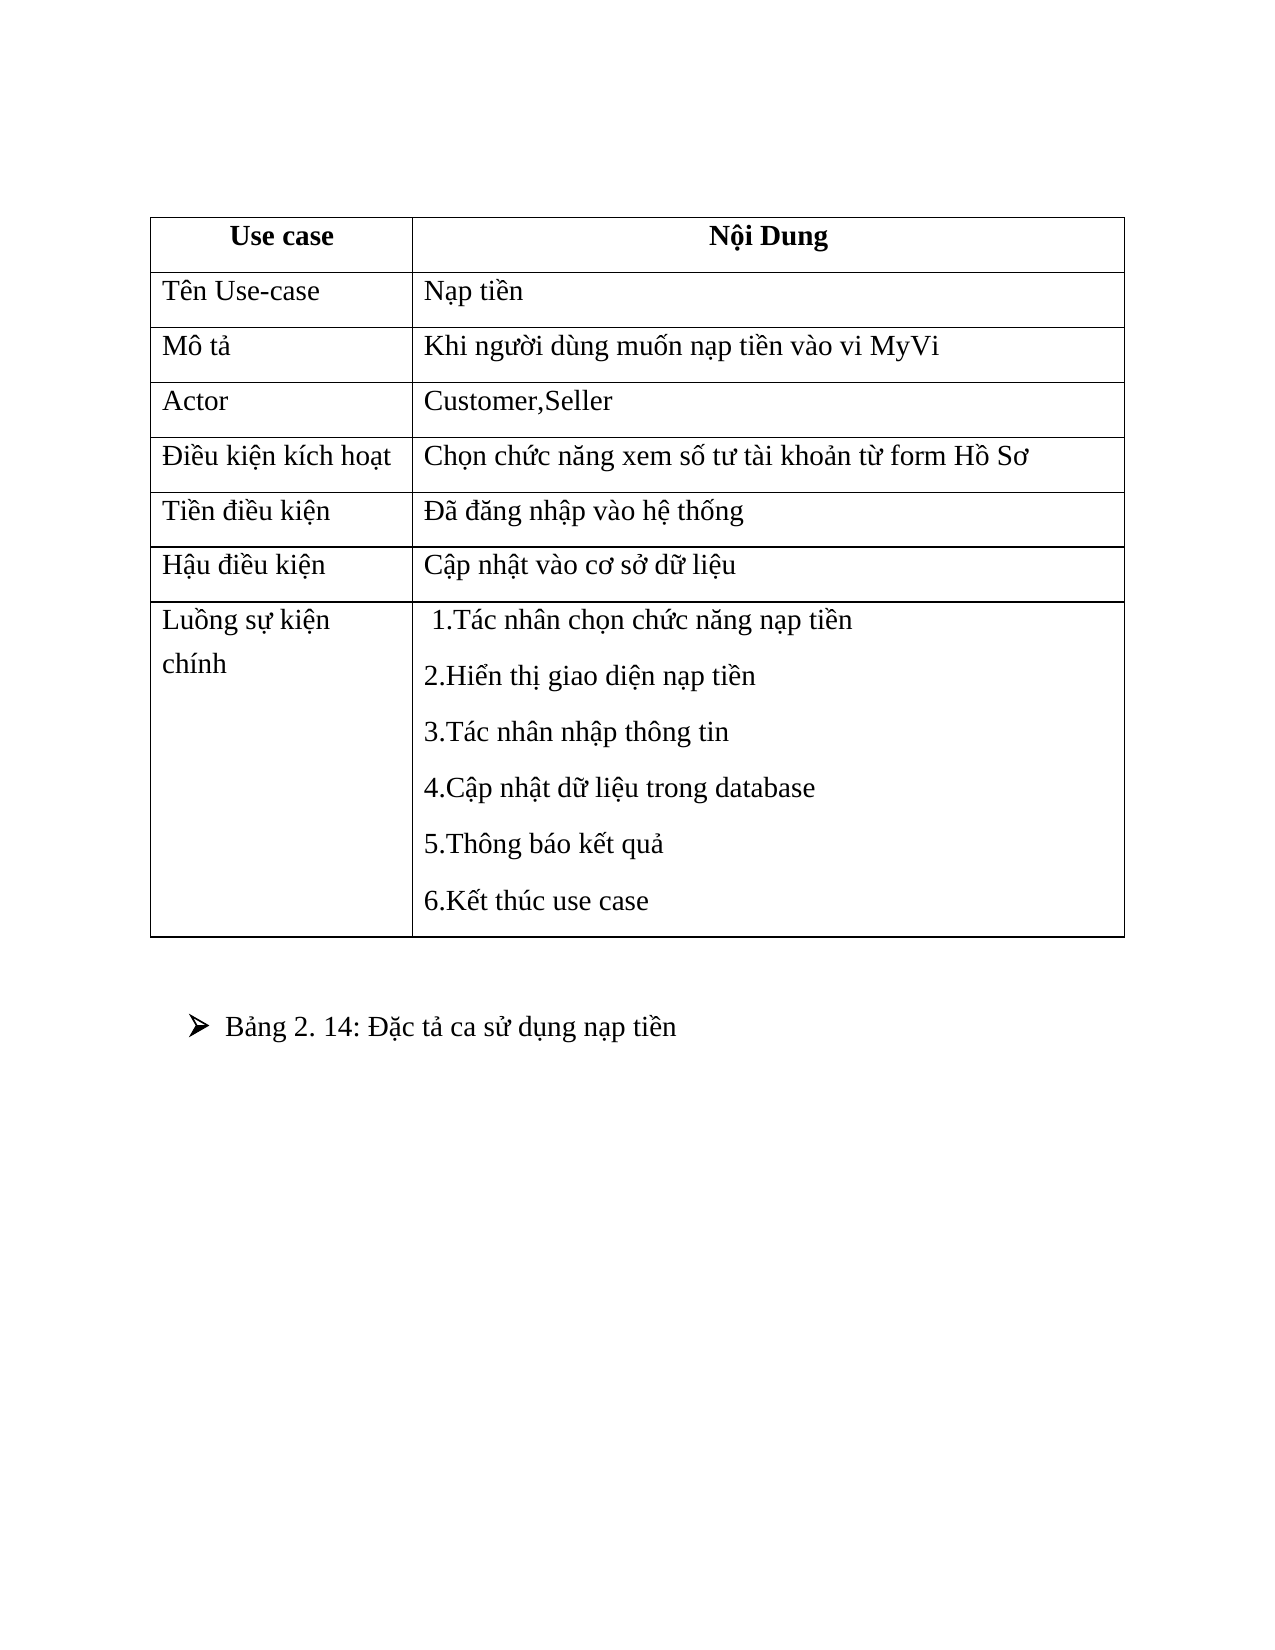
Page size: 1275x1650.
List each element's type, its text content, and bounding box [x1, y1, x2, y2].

table_cell Tiền điều kiện [151, 493, 412, 546]
table_header Use case [151, 218, 412, 272]
table_cell Chọn chức năng xem số tư tài khoản từ form Hồ Sơ [413, 438, 1124, 492]
table_cell Đã đăng nhập vào hệ thống [413, 493, 1124, 546]
table_cell Khi người dùng muốn nạp tiền vào vi MyVi [413, 328, 1124, 382]
table_cell Nạp tiền [413, 273, 1124, 327]
table_cell Cập nhật vào cơ sở dữ liệu [413, 548, 1124, 601]
table_header Nội Dung [413, 218, 1124, 272]
table_cell Mô tả [151, 328, 412, 382]
table_cell Điều kiện kích hoạt [151, 438, 412, 492]
table_cell Luồng sự kiện chính [151, 603, 412, 936]
table_cell 1.Tác nhân chọn chức năng nạp tiền 2.Hiển thị giao diện nạp tiền 3.Tác nhân nhập thông tin 4.Cập nhật dữ liệu trong database 5.Thông báo kết quả 6.Kết thúc use case [413, 603, 1124, 936]
table_cell Hậu điều kiện [151, 548, 412, 601]
table_cell Actor [151, 383, 412, 437]
table_cell Tên Use-case [151, 273, 412, 327]
table_cell Customer,Seller [413, 383, 1124, 437]
